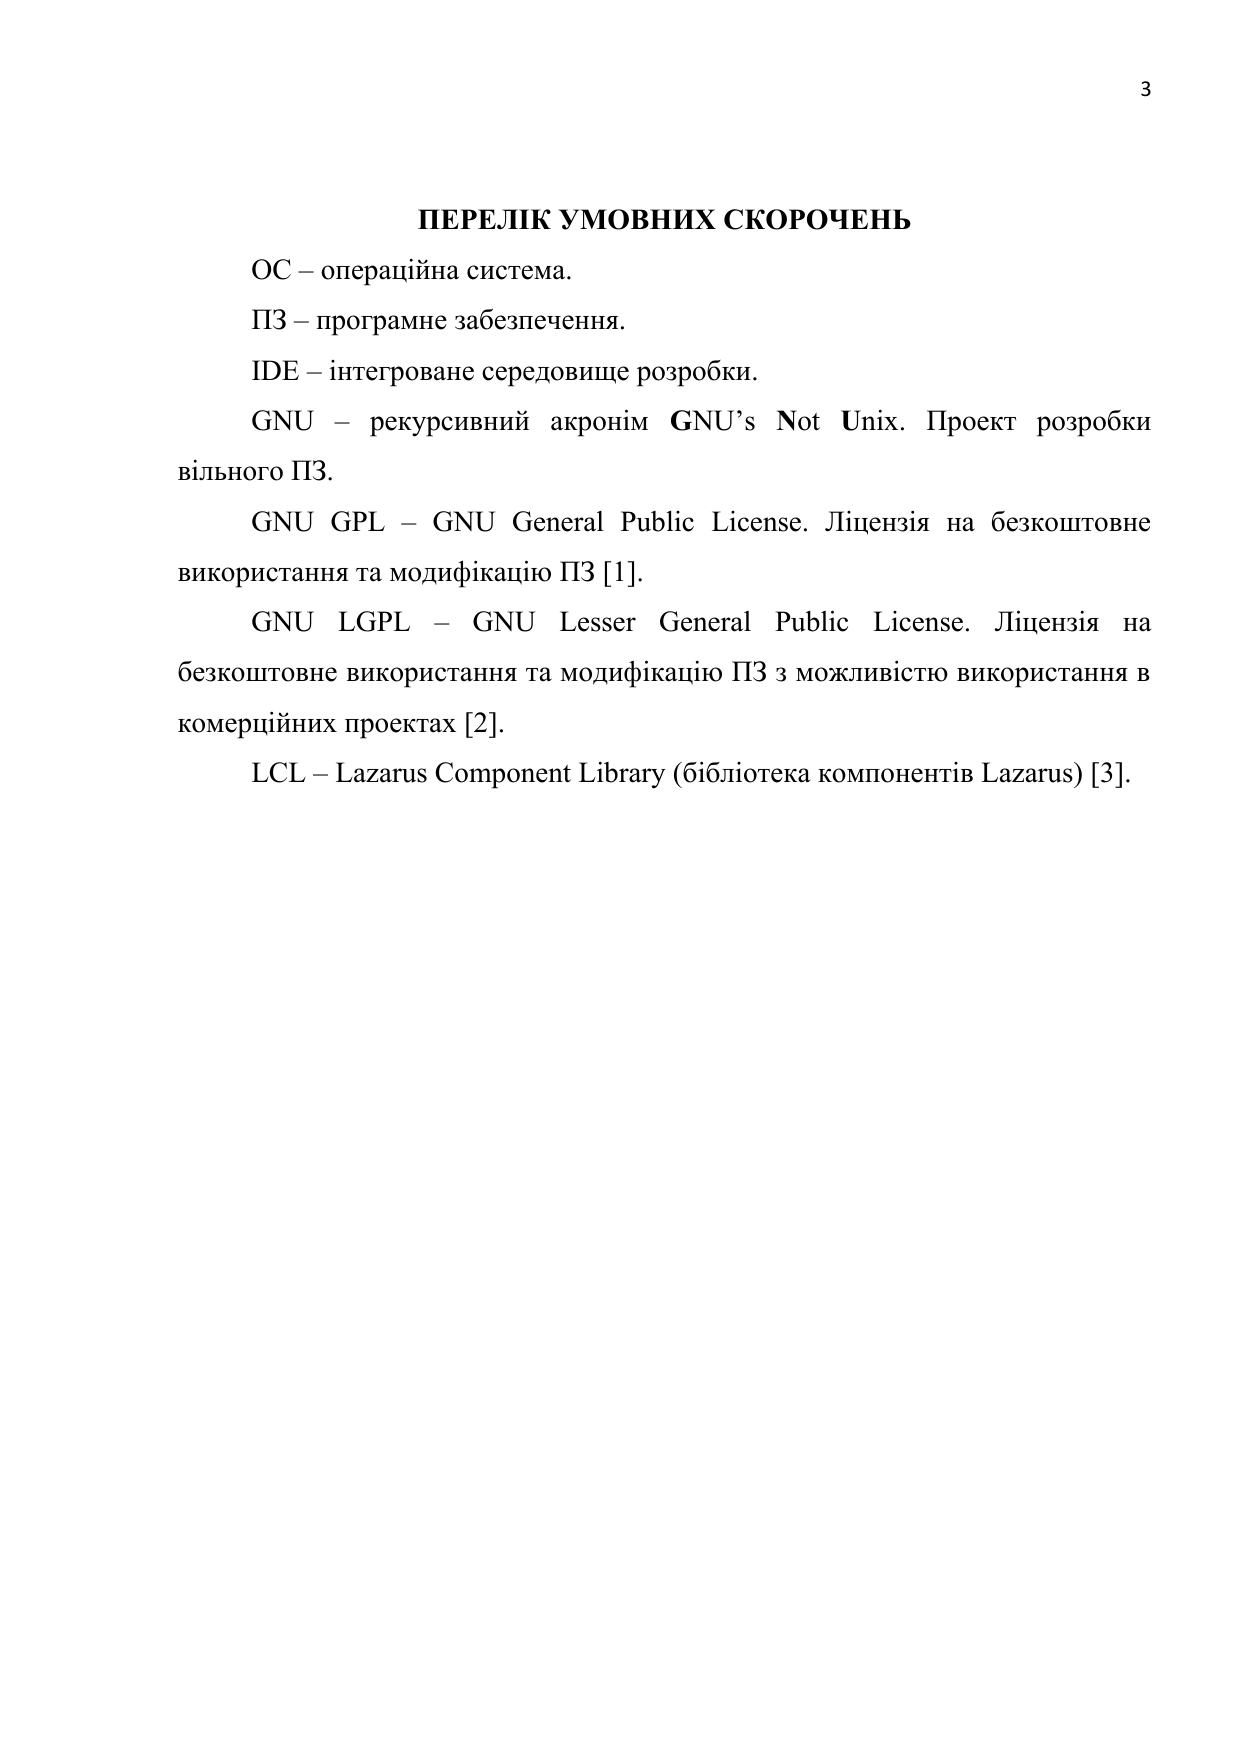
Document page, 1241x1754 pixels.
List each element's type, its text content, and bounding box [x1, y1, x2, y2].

text ОС – операційна система. [177, 252, 1152, 286]
text LCL – Lazarus Component Library (бібліотека компонентів Lazarus) [3]. [177, 755, 1152, 789]
text GNU – рекурсивний акронім GNU’s Not Unix. Проект розробки вільного ПЗ. [177, 403, 1152, 487]
text GNU LGPL – GNU Lesser General Public License. Ліцензія на безкоштовне використання та модифікацію ПЗ з можливістю використання в комерційних проектах [2]. [177, 604, 1152, 738]
text ПЗ – програмне забезпечення. [177, 302, 1152, 336]
text IDE – інтегроване середовище розробки. [177, 353, 1152, 386]
subtitle ПЕРЕЛІК УМОВНИХ СКОРОЧЕНЬ [177, 202, 1152, 235]
text GNU GPL – GNU General Public License. Ліцензія на безкоштовне використання та модифікацію ПЗ [1]. [177, 504, 1152, 587]
